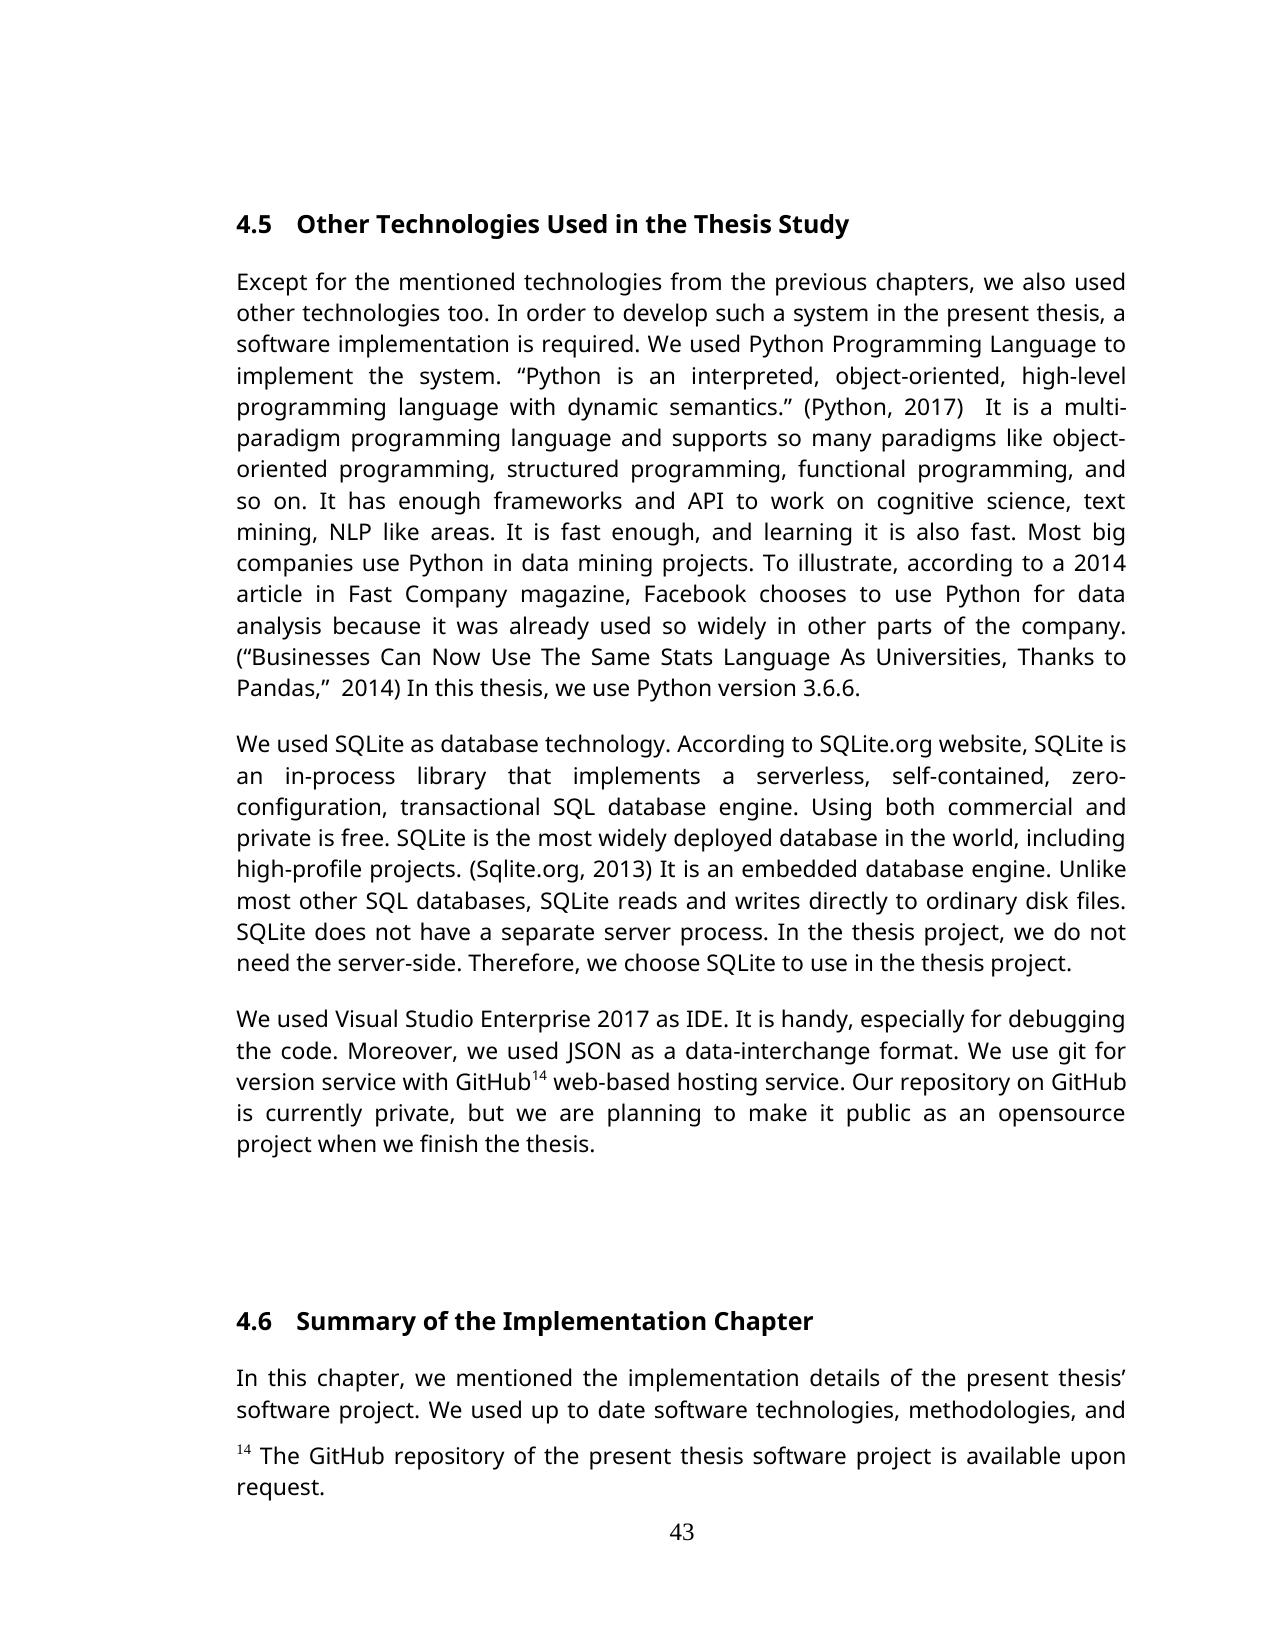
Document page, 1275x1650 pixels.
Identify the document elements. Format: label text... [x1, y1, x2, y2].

text Except for the mentioned technologies from the previous chapters, we also used other technologies too. In order to develop such a system in the present thesis, a software implementation is required. We used Python Programming Language to implement the system. “Python is an interpreted, object-oriented, high-level programming language with dynamic semantics.” (Python, 2017) It is a multi-paradigm programming language and supports so many paradigms like object-oriented programming, structured programming, functional programming, and so on. It has enough frameworks and API to work on cognitive science, text mining, NLP like areas. It is fast enough, and learning it is also fast. Most big companies use Python in data mining projects. To illustrate, according to a 2014 article in Fast Company magazine, Facebook chooses to use Python for data analysis because it was already used so widely in other parts of the company. (“Businesses Can Now Use The Same Stats Language As Universities, Thanks to Pandas,” 2014) In this thesis, we use Python version 3.6.6. [236, 266, 1127, 703]
subtitle Other Technologies Used in the Thesis Study [236, 207, 1127, 241]
text We used SQLite as database technology. According to SQLite.org website, SQLite is an in-process library that implements a serverless, self-contained, zero-configuration, transactional SQL database engine. Using both commercial and private is free. SQLite is the most widely deployed database in the world, including high-profile projects. (Sqlite.org, 2013) It is an embedded database engine. Unlike most other SQL databases, SQLite reads and writes directly to ordinary disk files. SQLite does not have a separate server process. In the thesis project, we do not need the server-side. Therefore, we choose SQLite to use in the thesis project. [236, 728, 1127, 978]
subtitle Summary of the Implementation Chapter [236, 1303, 1127, 1337]
text We used Visual Studio Enterprise 2017 as IDE. It is handy, especially for debugging the code. Moreover, we used JSON as a data-interchange format. We use git for version service with GitHub web-based hosting service. Our repository on GitHub is currently private, but we are planning to make it public as an opensource project when we finish the thesis. [236, 1003, 1127, 1159]
